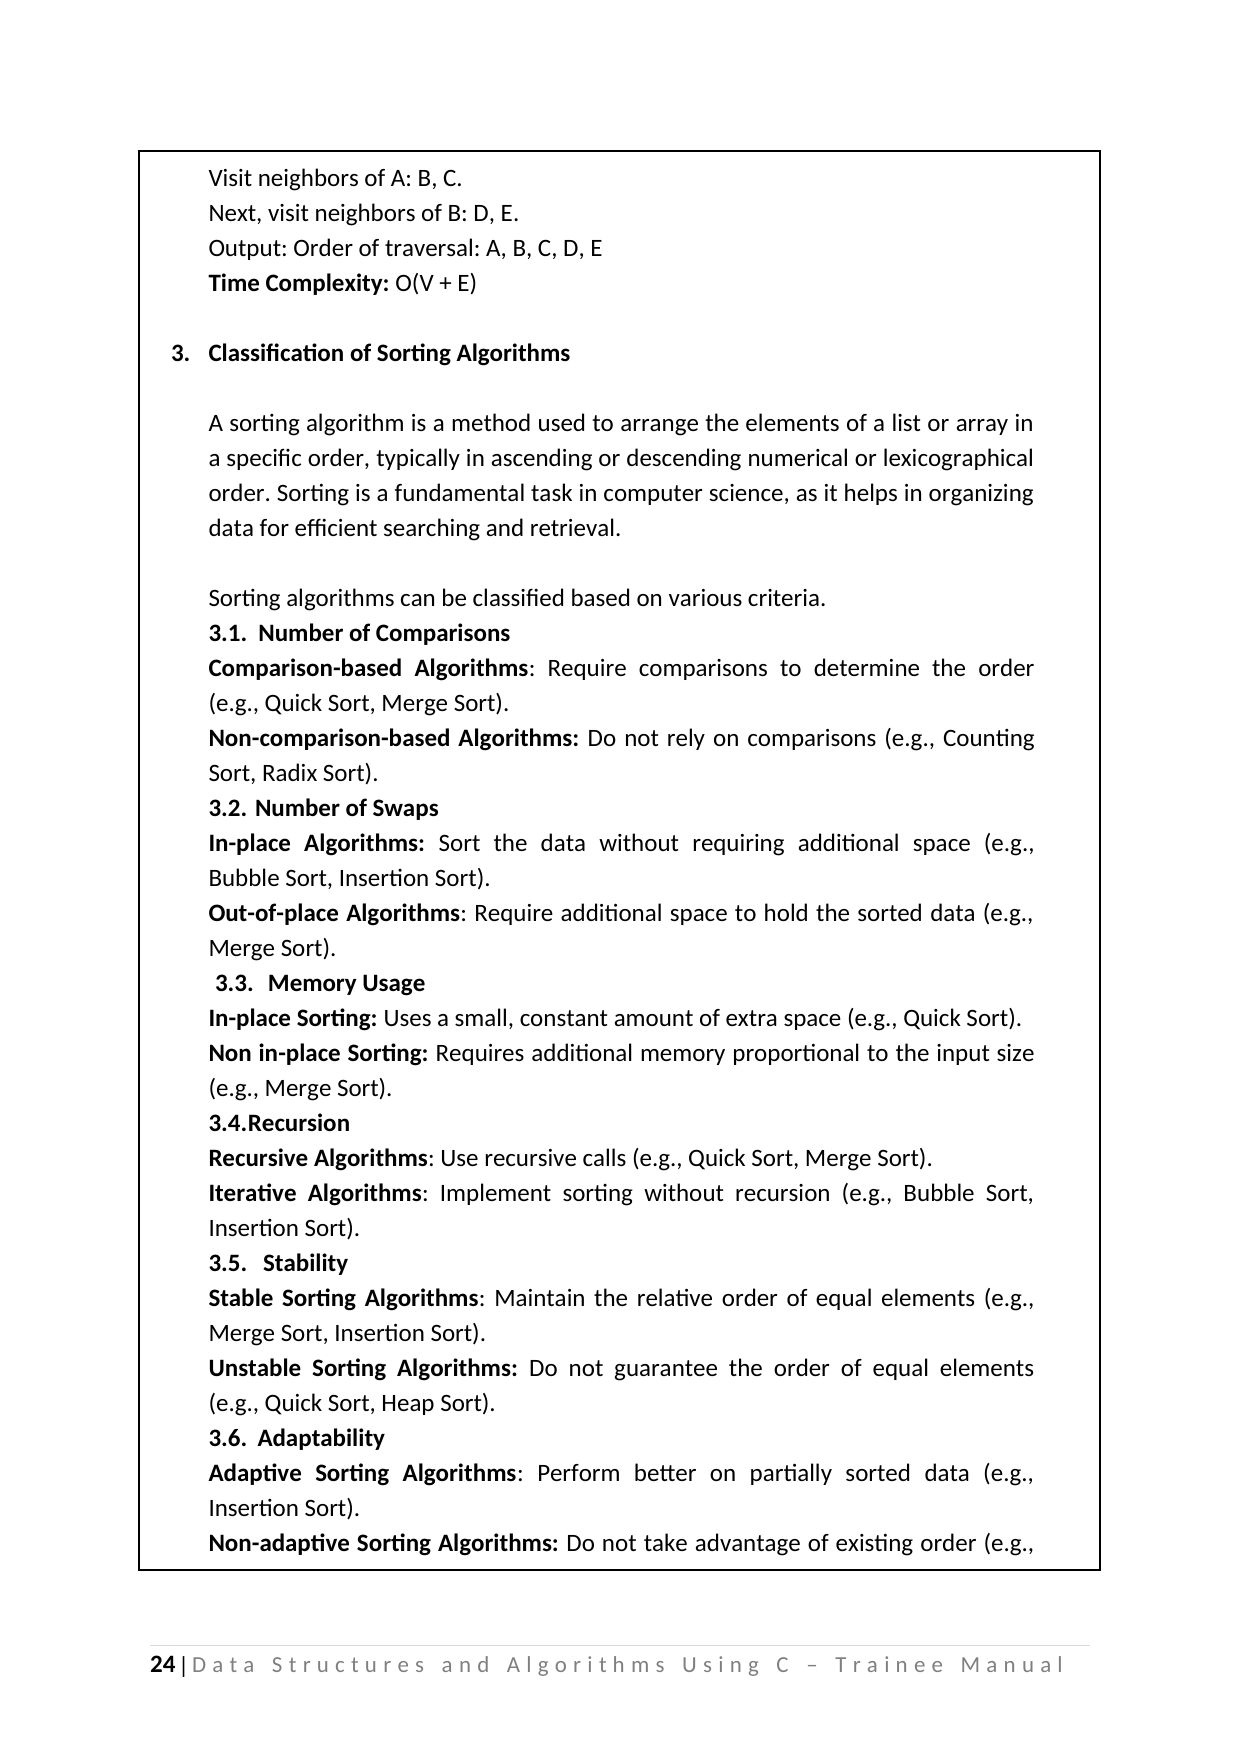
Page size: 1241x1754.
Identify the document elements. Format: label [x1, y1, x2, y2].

table_header [140, 152, 1099, 1568]
